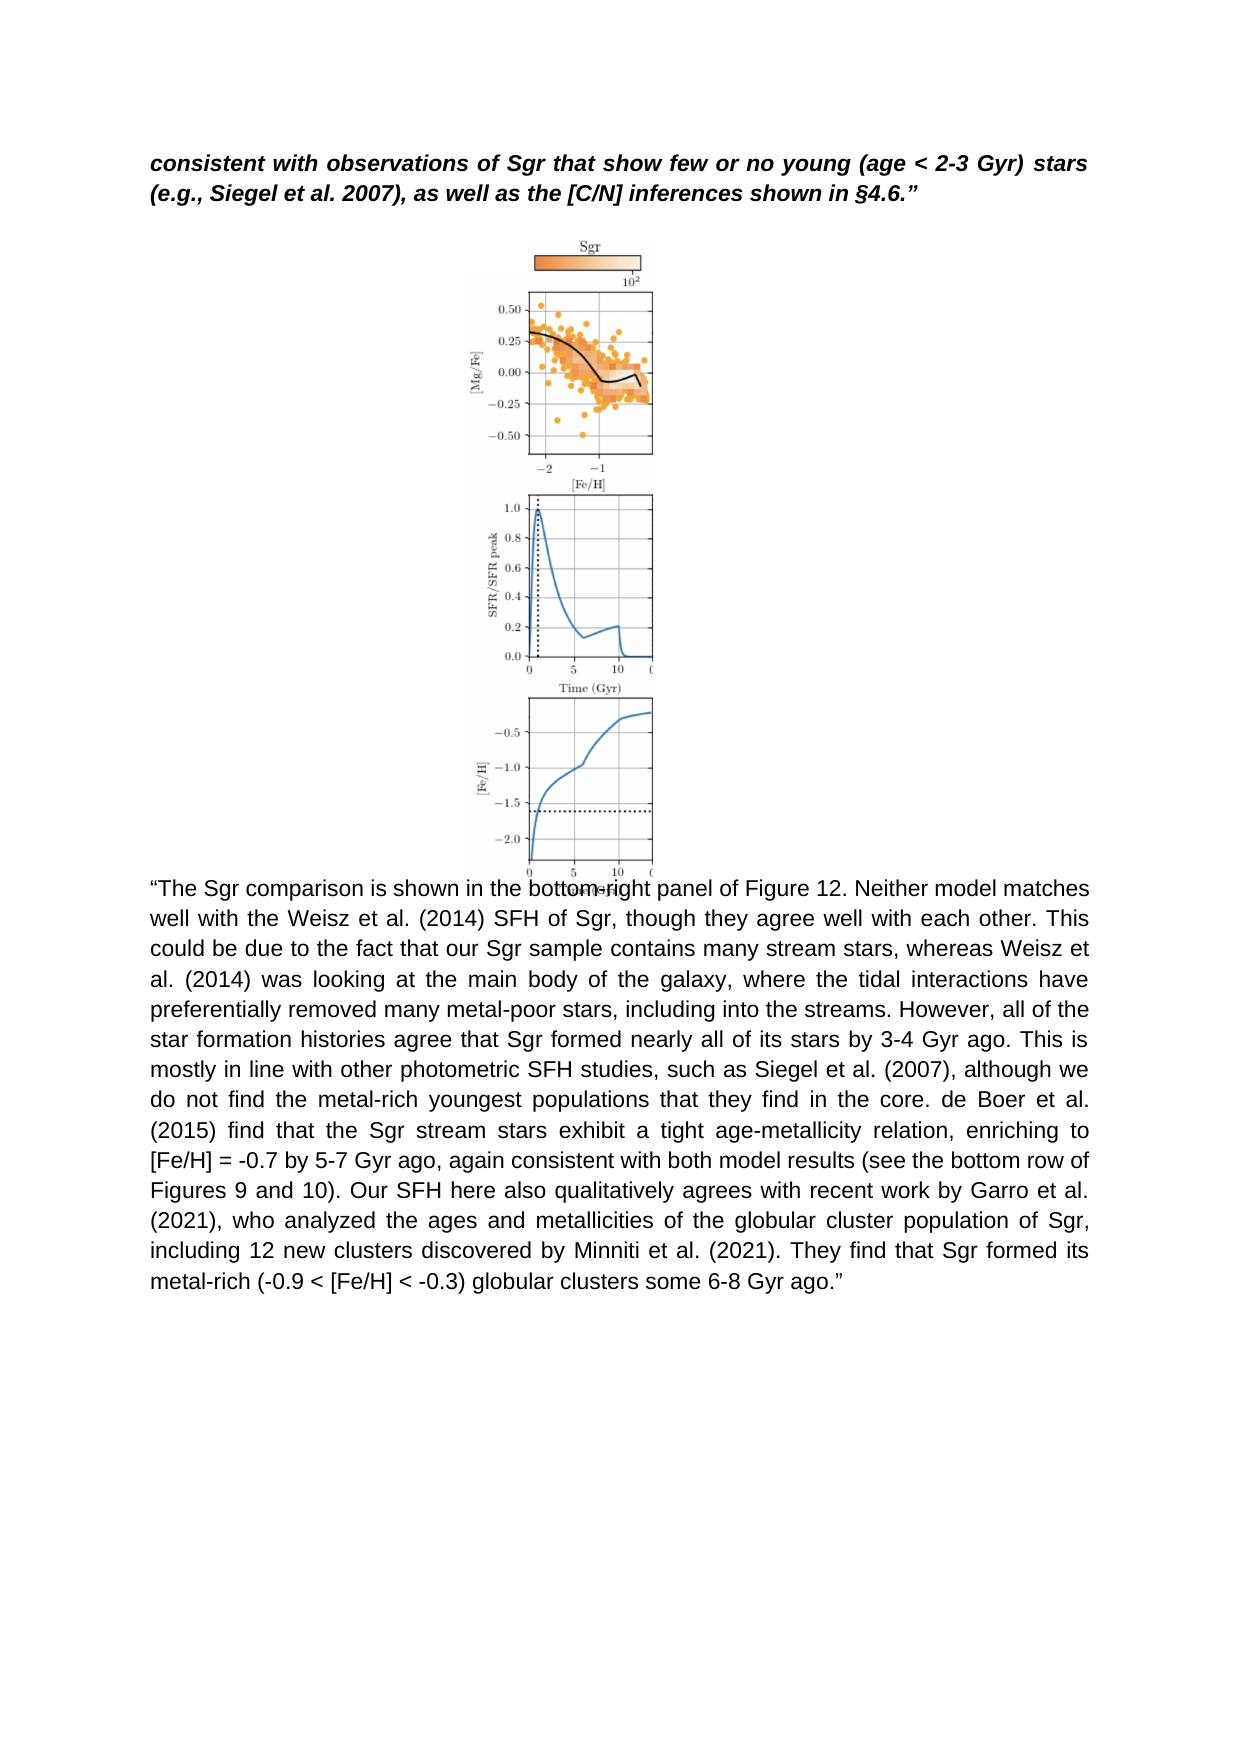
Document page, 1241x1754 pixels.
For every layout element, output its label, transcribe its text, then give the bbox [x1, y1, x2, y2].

picture [465, 240, 654, 875]
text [150, 150, 1090, 207]
text “The Sgr comparison is shown in the bottom-right panel of Figure 12. Neither model matches well with the Weisz et al. (2014) SFH of Sgr, though they agree well with each other. This could be due to the fact that our Sgr sample contains many stream stars, whereas Weisz et al. (2014) was looking at the main body of the galaxy, where the tidal interactions have preferentially removed many metal-poor stars, including into the streams. However, all of the star formation histories agree that Sgr formed nearly all of its stars by 3-4 Gyr ago. This is mostly in line with other photometric SFH studies, such as Siegel et al. (2007), although we do not find the metal-rich youngest populations that they find in the core. de Boer et al. (2015) find that the Sgr stream stars exhibit a tight age-metallicity relation, enriching to [Fe/H] = -0.7 by 5-7 Gyr ago, again consistent with both model results (see the bottom row of Figures 9 and 10). Our SFH here also qualitatively agrees with recent work by Garro et al. (2021), who analyzed the ages and metallicities of the globular cluster population of Sgr, including 12 new clusters discovered by Minniti et al. (2021). They find that Sgr formed its metal-rich (-0.9 < [Fe/H] < -0.3) globular clusters some 6-8 Gyr ago.” [150, 875, 1090, 1294]
